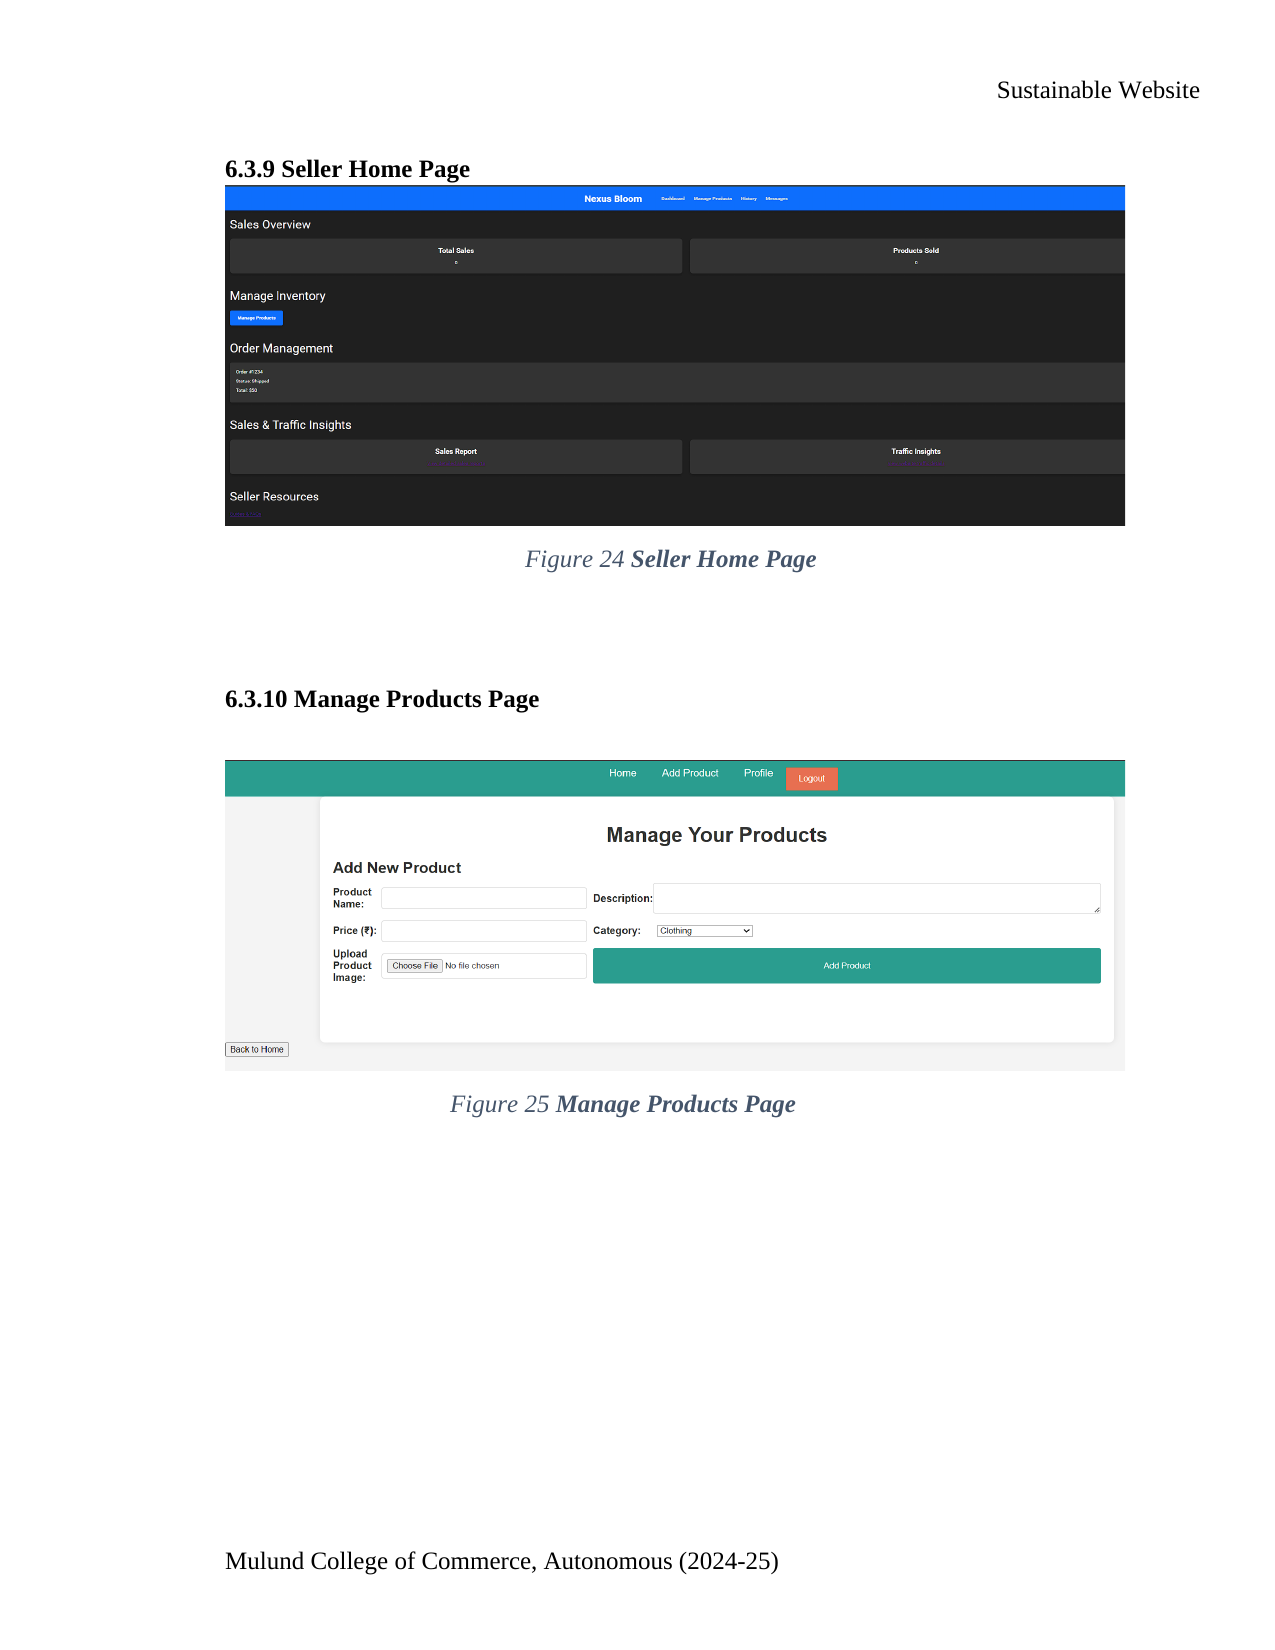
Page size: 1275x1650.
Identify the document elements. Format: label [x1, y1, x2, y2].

picture [225, 760, 1125, 1071]
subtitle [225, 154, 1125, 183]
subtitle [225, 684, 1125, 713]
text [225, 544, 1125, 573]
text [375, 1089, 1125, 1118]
picture [225, 185, 1125, 526]
